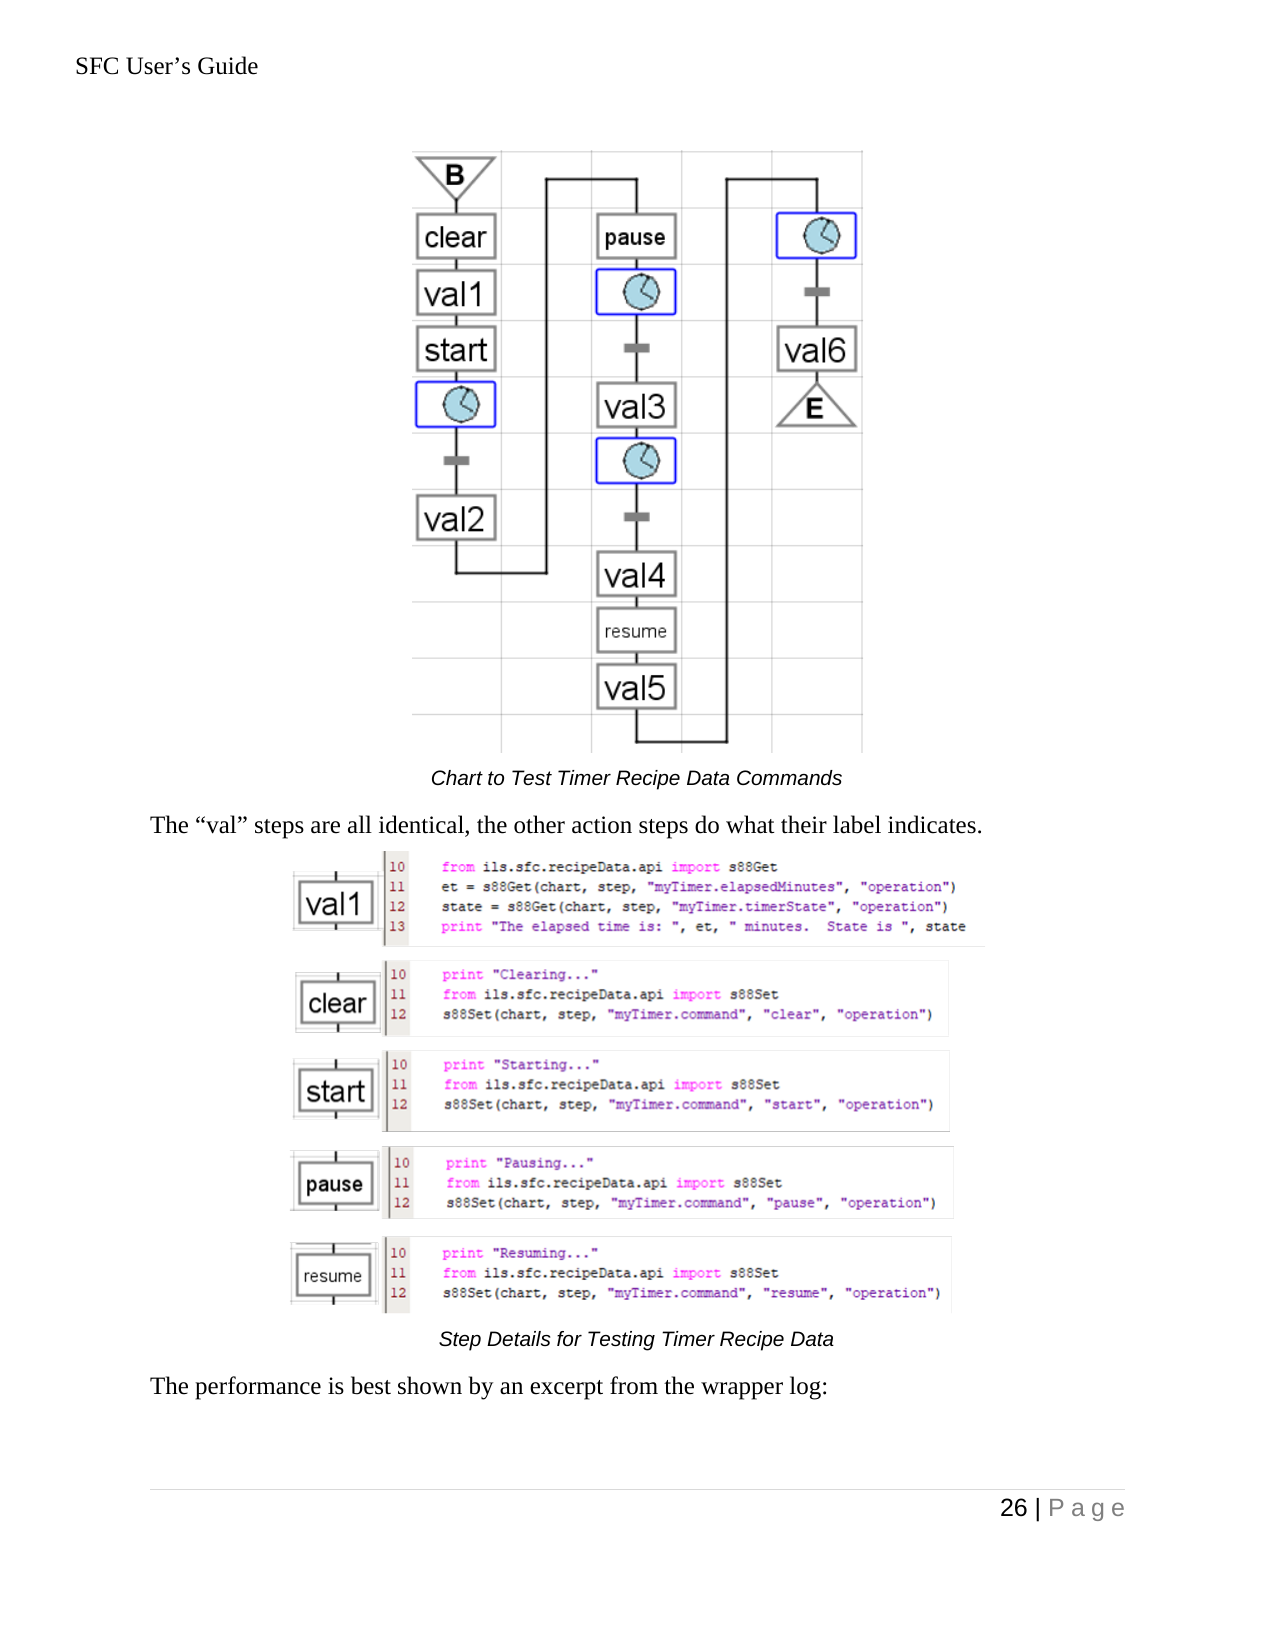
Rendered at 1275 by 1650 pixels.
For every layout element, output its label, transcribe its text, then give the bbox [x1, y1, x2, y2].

text The performance is best shown by an excerpt from the wrapper log: [150, 1371, 1125, 1400]
text Chart to Test Timer Recipe Data Commands [150, 766, 1125, 789]
picture [289, 851, 986, 1314]
text The “val” steps are all identical, the other action steps do what their label indicates. [150, 810, 1125, 839]
text Step Details for Testing Timer Recipe Data [150, 1327, 1125, 1351]
